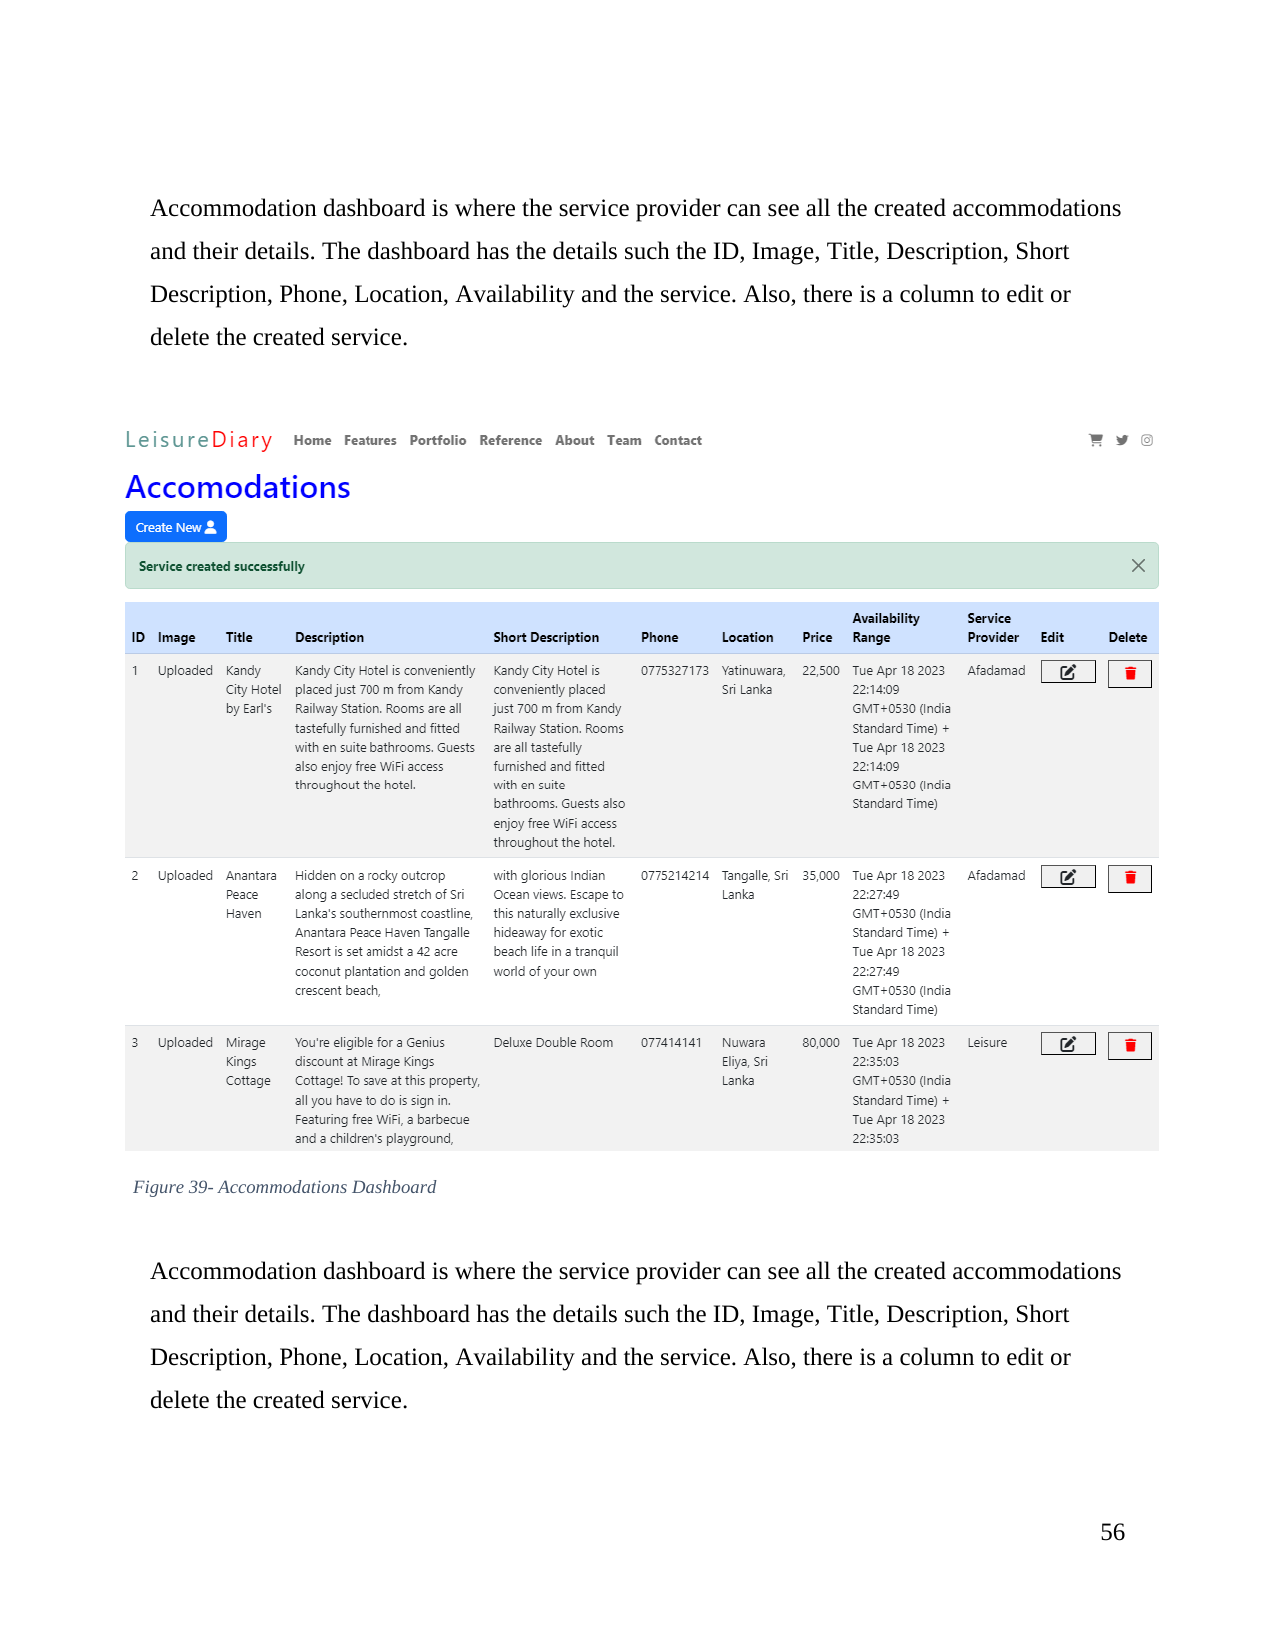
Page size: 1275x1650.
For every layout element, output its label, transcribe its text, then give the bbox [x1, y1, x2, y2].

text Accommodation dashboard is where the service provider can see all the created accommodations and their details. The dashboard has the details such the ID, Image, Title, Description, Short Description, Phone, Location, Availability and the service. Also, there is a column to edit or delete the created service. [150, 1256, 1125, 1414]
text Accommodation dashboard is where the service provider can see all the created accommodations and their details. The dashboard has the details such the ID, Image, Title, Description, Short Description, Phone, Location, Availability and the service. Also, there is a column to edit or delete the created service. [150, 193, 1125, 351]
picture [77, 423, 1244, 1151]
